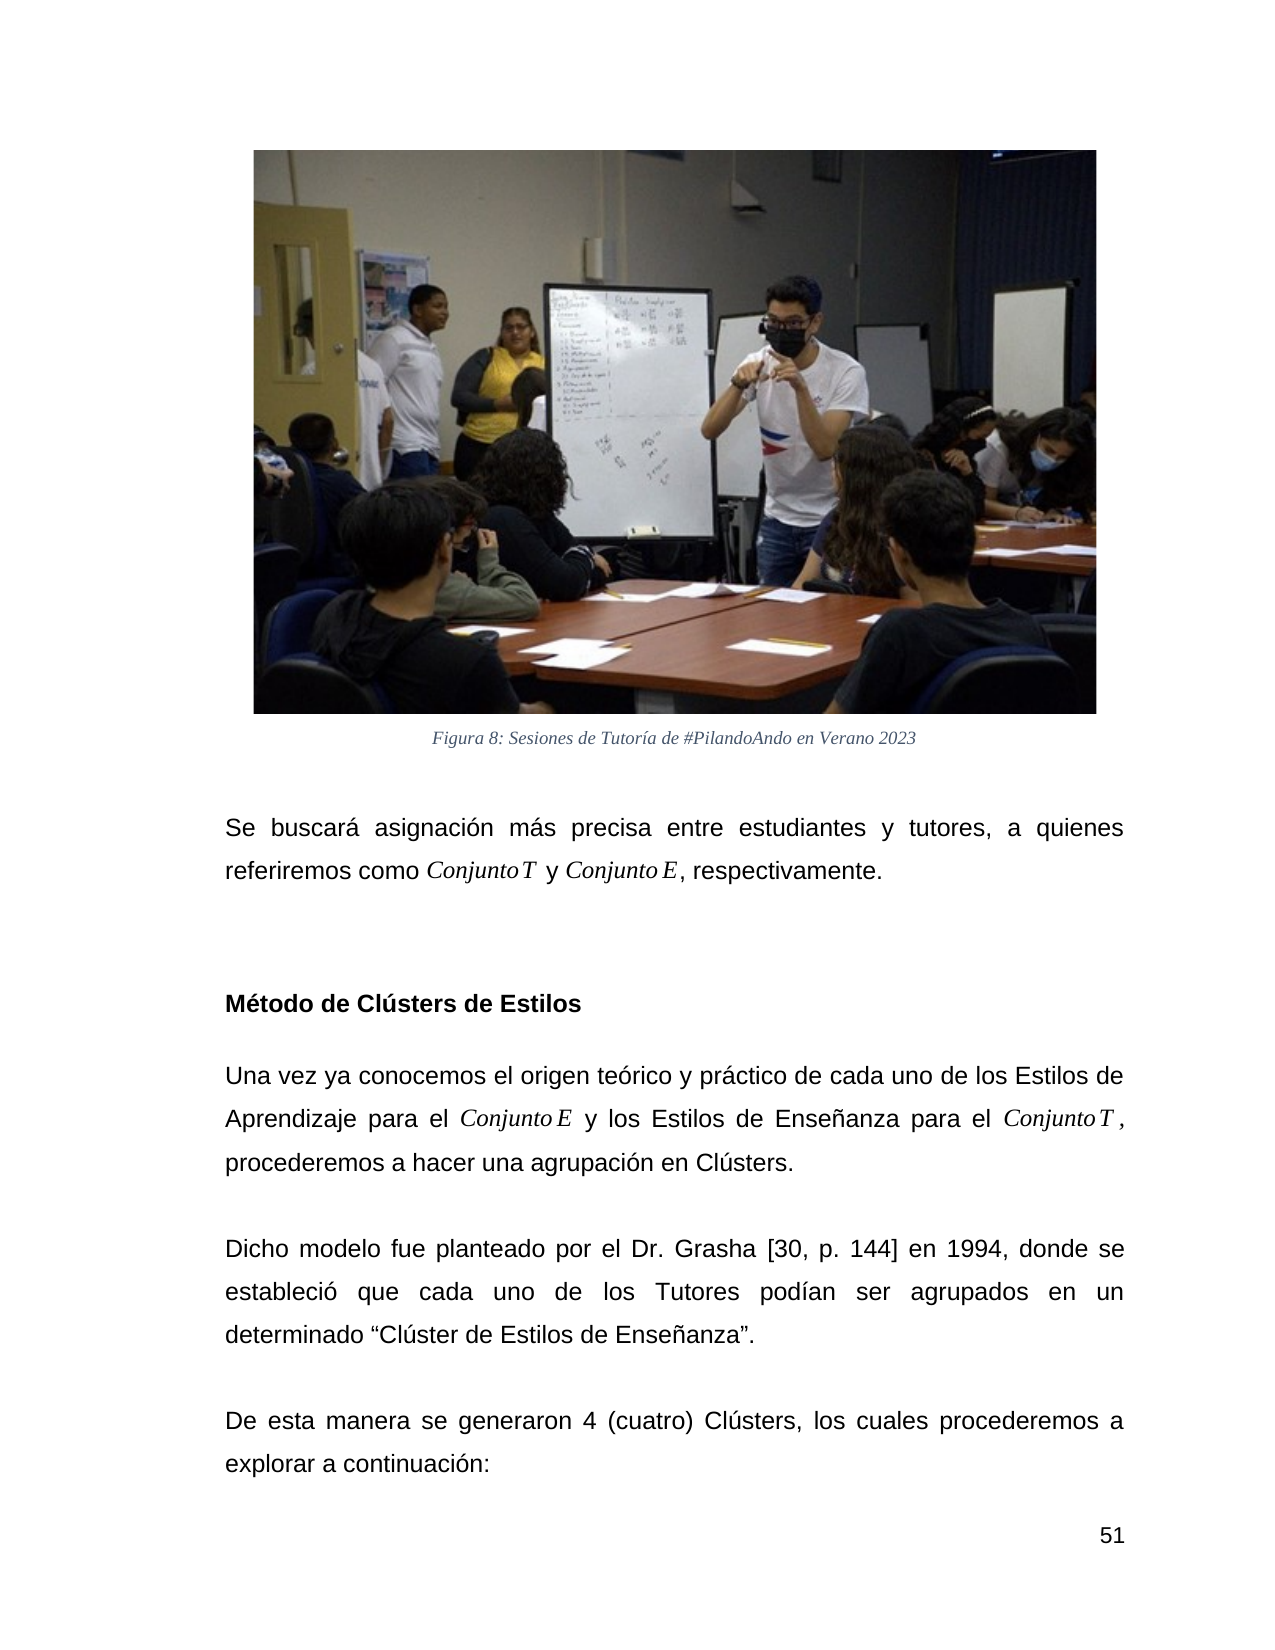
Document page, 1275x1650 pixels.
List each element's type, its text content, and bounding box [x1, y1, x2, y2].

text De esta manera se generaron 4 (cuatro) Clústers, los cuales procederemos a explorar a continuación: [225, 1406, 1125, 1478]
text Se buscará asignación más precisa entre estudiantes y tutores, a quienes referiremos como y , respectivamente. [225, 813, 1125, 884]
text Figura 8: Sesiones de Tutoría de #PilandoAndo en Verano 2023 [225, 727, 1125, 749]
text Dicho modelo fue planteado por el Dr. Grasha en 1994, donde se estableció que cada uno de los Tutores podían ser agrupados en un determinado “Clúster de Estilos de Enseñanza”. [225, 1234, 1125, 1349]
picture [253, 150, 1097, 714]
text Una vez ya conocemos el origen teórico y práctico de cada uno de los Estilos de Aprendizaje para el y los Estilos de Enseñanza para el procederemos a hacer una agrupación en Clústers. [225, 1061, 1125, 1176]
subtitle Método de Clústers de Estilos [225, 989, 1125, 1018]
